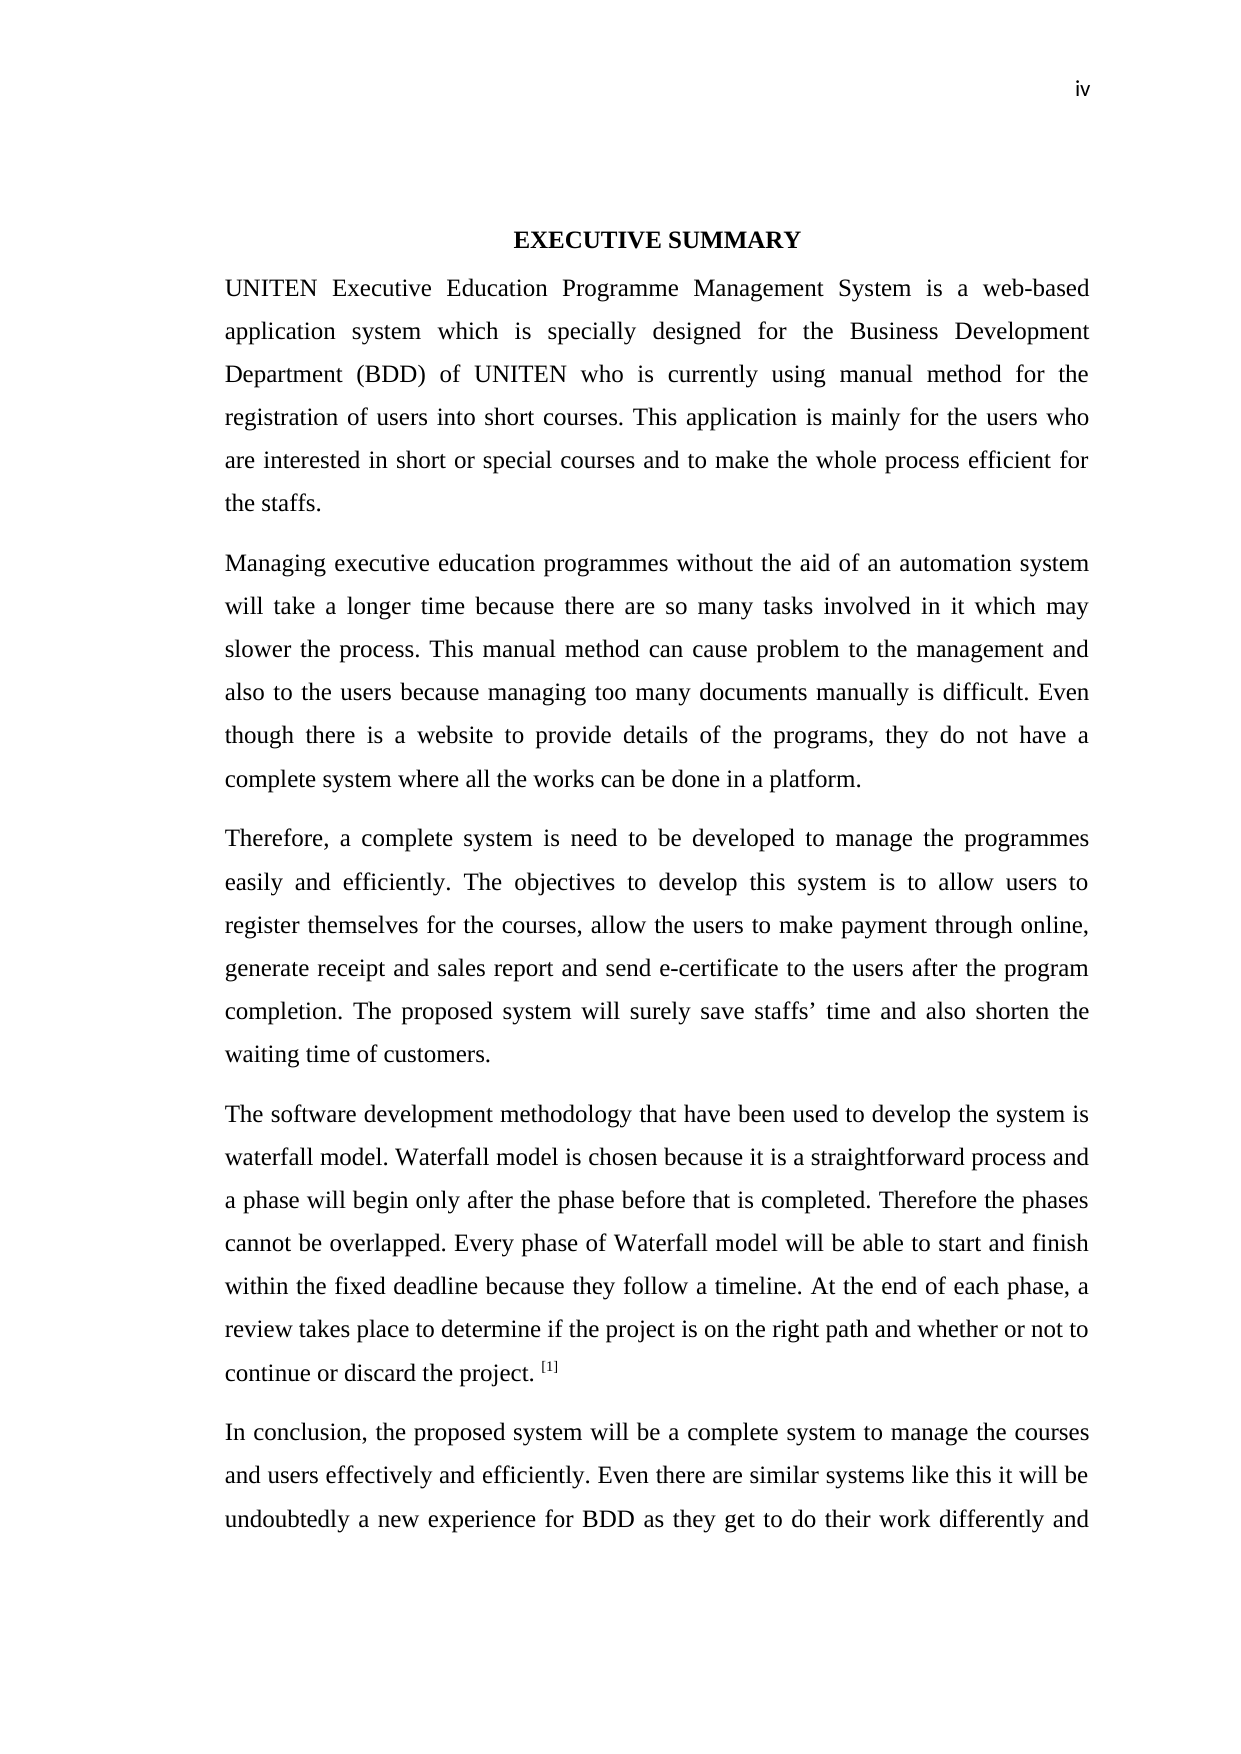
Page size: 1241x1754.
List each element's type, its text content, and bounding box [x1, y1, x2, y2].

text Managing executive education programmes without the aid of an automation system will take a longer time because there are so many tasks involved in it which may slower the process. This manual method can cause problem to the management and also to the users because managing too many documents manually is difficult. Even though there is a website to provide details of the programs, they do not have a complete system where all the works can be done in a platform. [224, 548, 1090, 792]
text UNITEN Executive Education Programme Management System is a web-based application system which is specially designed for the Business Development Department (BDD) of UNITEN who is currently using manual method for the registration of users into short courses. This application is mainly for the users who are interested in short or special courses and to make the whole process efficient for the staffs. [224, 273, 1090, 517]
text Therefore, a complete system is need to be developed to manage the programmes easily and efficiently. The objectives to develop this system is to allow users to register themselves for the courses, allow the users to make payment through online, generate receipt and sales report and send e-certificate to the users after the program completion. The proposed system will surely save staffs’ time and also shorten the waiting time of customers. [224, 823, 1090, 1068]
text The software development methodology that have been used to develop the system is waterfall model. Waterfall model is chosen because it is a straightforward process and a phase will begin only after the phase before that is completed. Therefore the phases cannot be overlapped. Every phase of Waterfall model will be able to start and finish within the fixed deadline because they follow a timeline. At the end of each phase, a review takes place to determine if the project is on the right path and whether or not to continue or discard the project. [1] [224, 1099, 1090, 1386]
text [224, 1417, 1090, 1532]
text EXECUTIVE SUMMARY [224, 225, 1090, 254]
